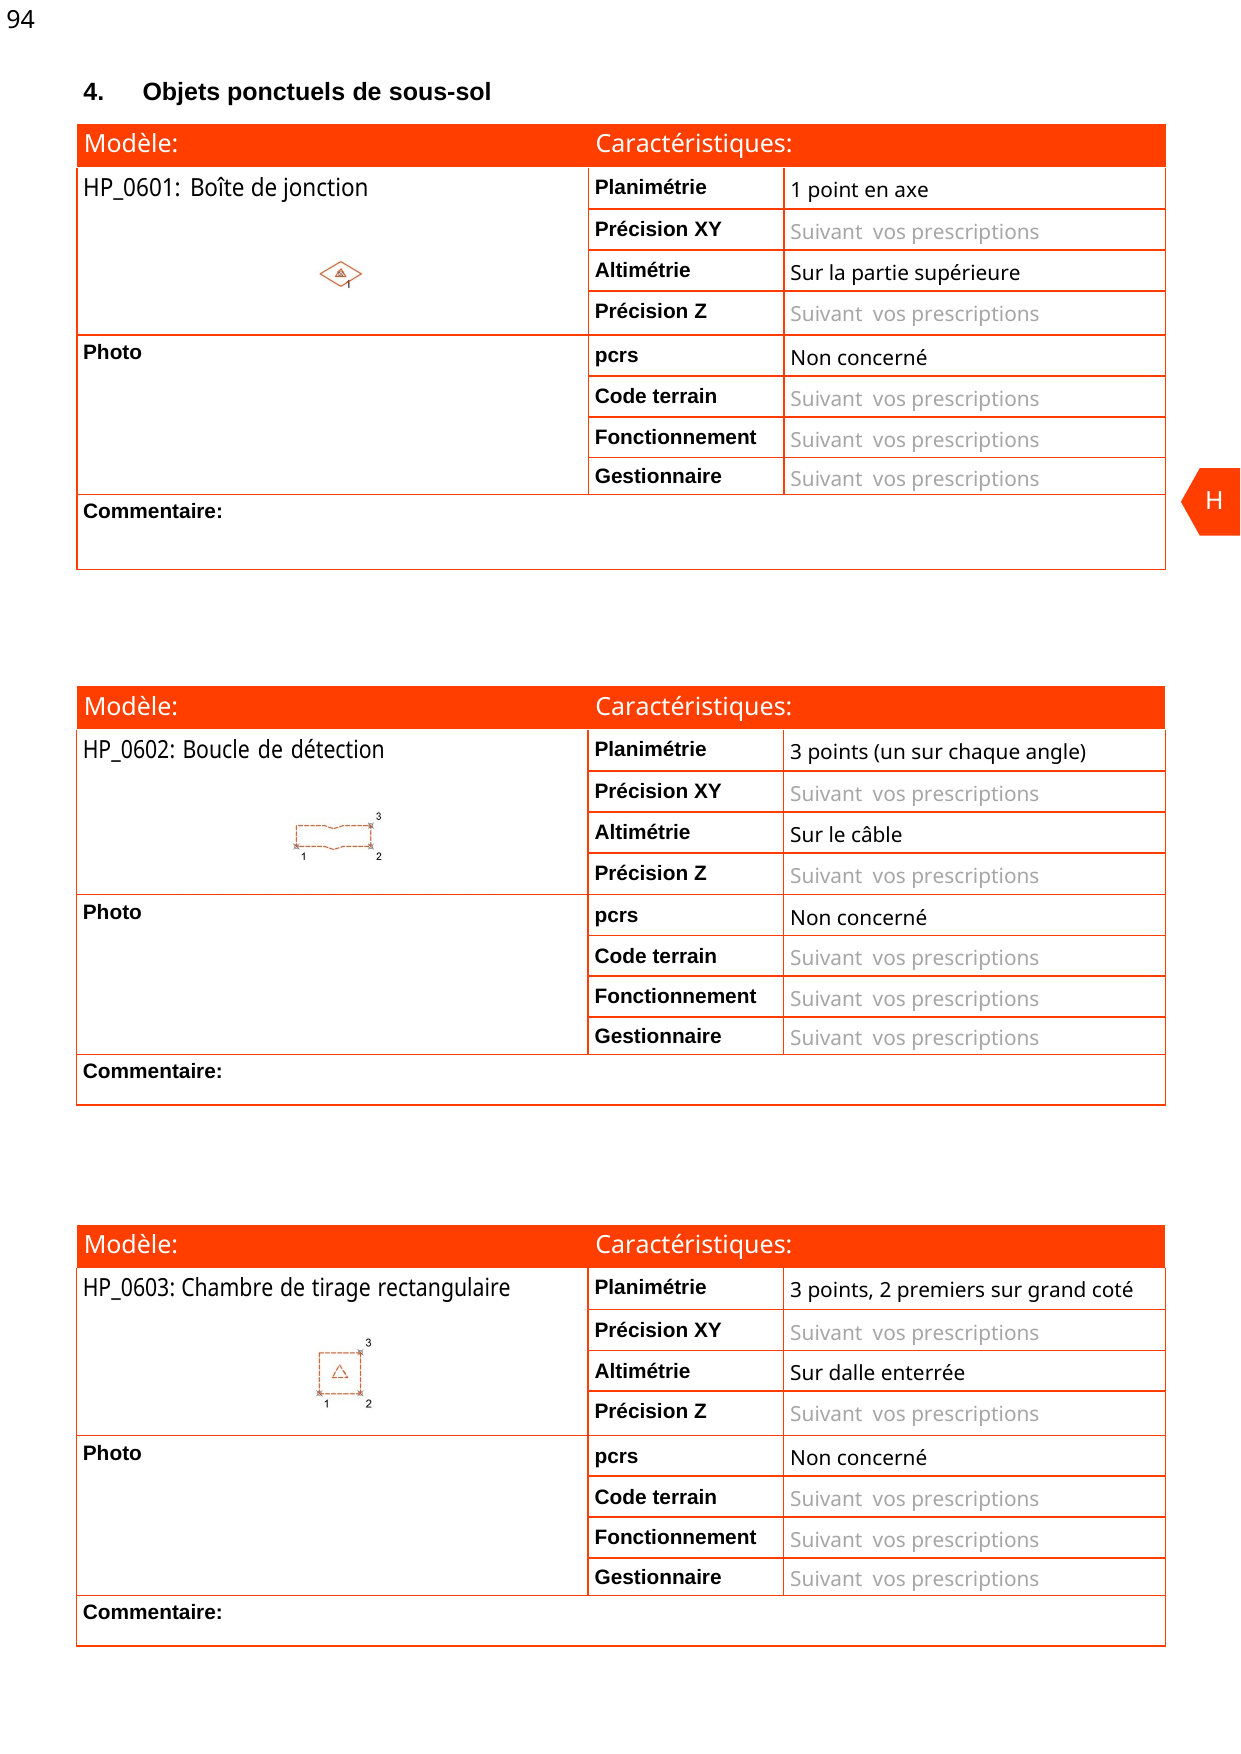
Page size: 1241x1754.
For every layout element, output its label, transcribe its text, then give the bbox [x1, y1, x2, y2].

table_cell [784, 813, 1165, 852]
list Objets ponctuels de sous-sol [83, 77, 1240, 106]
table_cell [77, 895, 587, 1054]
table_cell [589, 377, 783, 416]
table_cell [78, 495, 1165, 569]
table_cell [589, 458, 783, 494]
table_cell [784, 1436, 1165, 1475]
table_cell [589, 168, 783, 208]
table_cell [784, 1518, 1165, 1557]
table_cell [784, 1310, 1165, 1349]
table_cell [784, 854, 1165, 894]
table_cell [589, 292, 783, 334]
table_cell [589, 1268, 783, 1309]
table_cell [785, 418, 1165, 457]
picture [154, 779, 515, 894]
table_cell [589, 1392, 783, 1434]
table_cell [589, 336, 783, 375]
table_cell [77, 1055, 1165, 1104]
picture [314, 254, 363, 291]
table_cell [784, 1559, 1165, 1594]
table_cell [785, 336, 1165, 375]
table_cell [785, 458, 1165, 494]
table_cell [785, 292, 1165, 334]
picture [314, 1337, 375, 1410]
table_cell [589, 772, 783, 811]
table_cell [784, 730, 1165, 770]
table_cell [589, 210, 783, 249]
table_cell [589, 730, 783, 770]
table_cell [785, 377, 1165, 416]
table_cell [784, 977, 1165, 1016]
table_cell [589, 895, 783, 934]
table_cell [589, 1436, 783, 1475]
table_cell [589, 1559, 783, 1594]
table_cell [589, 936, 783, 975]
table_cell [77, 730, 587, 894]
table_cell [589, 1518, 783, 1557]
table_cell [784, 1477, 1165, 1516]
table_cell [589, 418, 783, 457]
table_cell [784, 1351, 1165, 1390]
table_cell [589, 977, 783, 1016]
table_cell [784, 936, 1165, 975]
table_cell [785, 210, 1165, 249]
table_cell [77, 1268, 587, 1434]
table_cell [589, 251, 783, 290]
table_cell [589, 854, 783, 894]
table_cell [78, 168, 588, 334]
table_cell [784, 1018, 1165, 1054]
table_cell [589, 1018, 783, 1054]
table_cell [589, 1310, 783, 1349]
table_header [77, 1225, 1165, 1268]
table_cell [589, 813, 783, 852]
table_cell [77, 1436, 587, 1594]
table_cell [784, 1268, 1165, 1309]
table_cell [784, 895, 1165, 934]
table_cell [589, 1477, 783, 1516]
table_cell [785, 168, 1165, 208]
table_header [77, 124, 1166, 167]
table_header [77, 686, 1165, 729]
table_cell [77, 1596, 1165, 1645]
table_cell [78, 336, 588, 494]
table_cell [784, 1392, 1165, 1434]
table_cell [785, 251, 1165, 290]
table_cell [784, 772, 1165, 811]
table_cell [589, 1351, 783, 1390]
